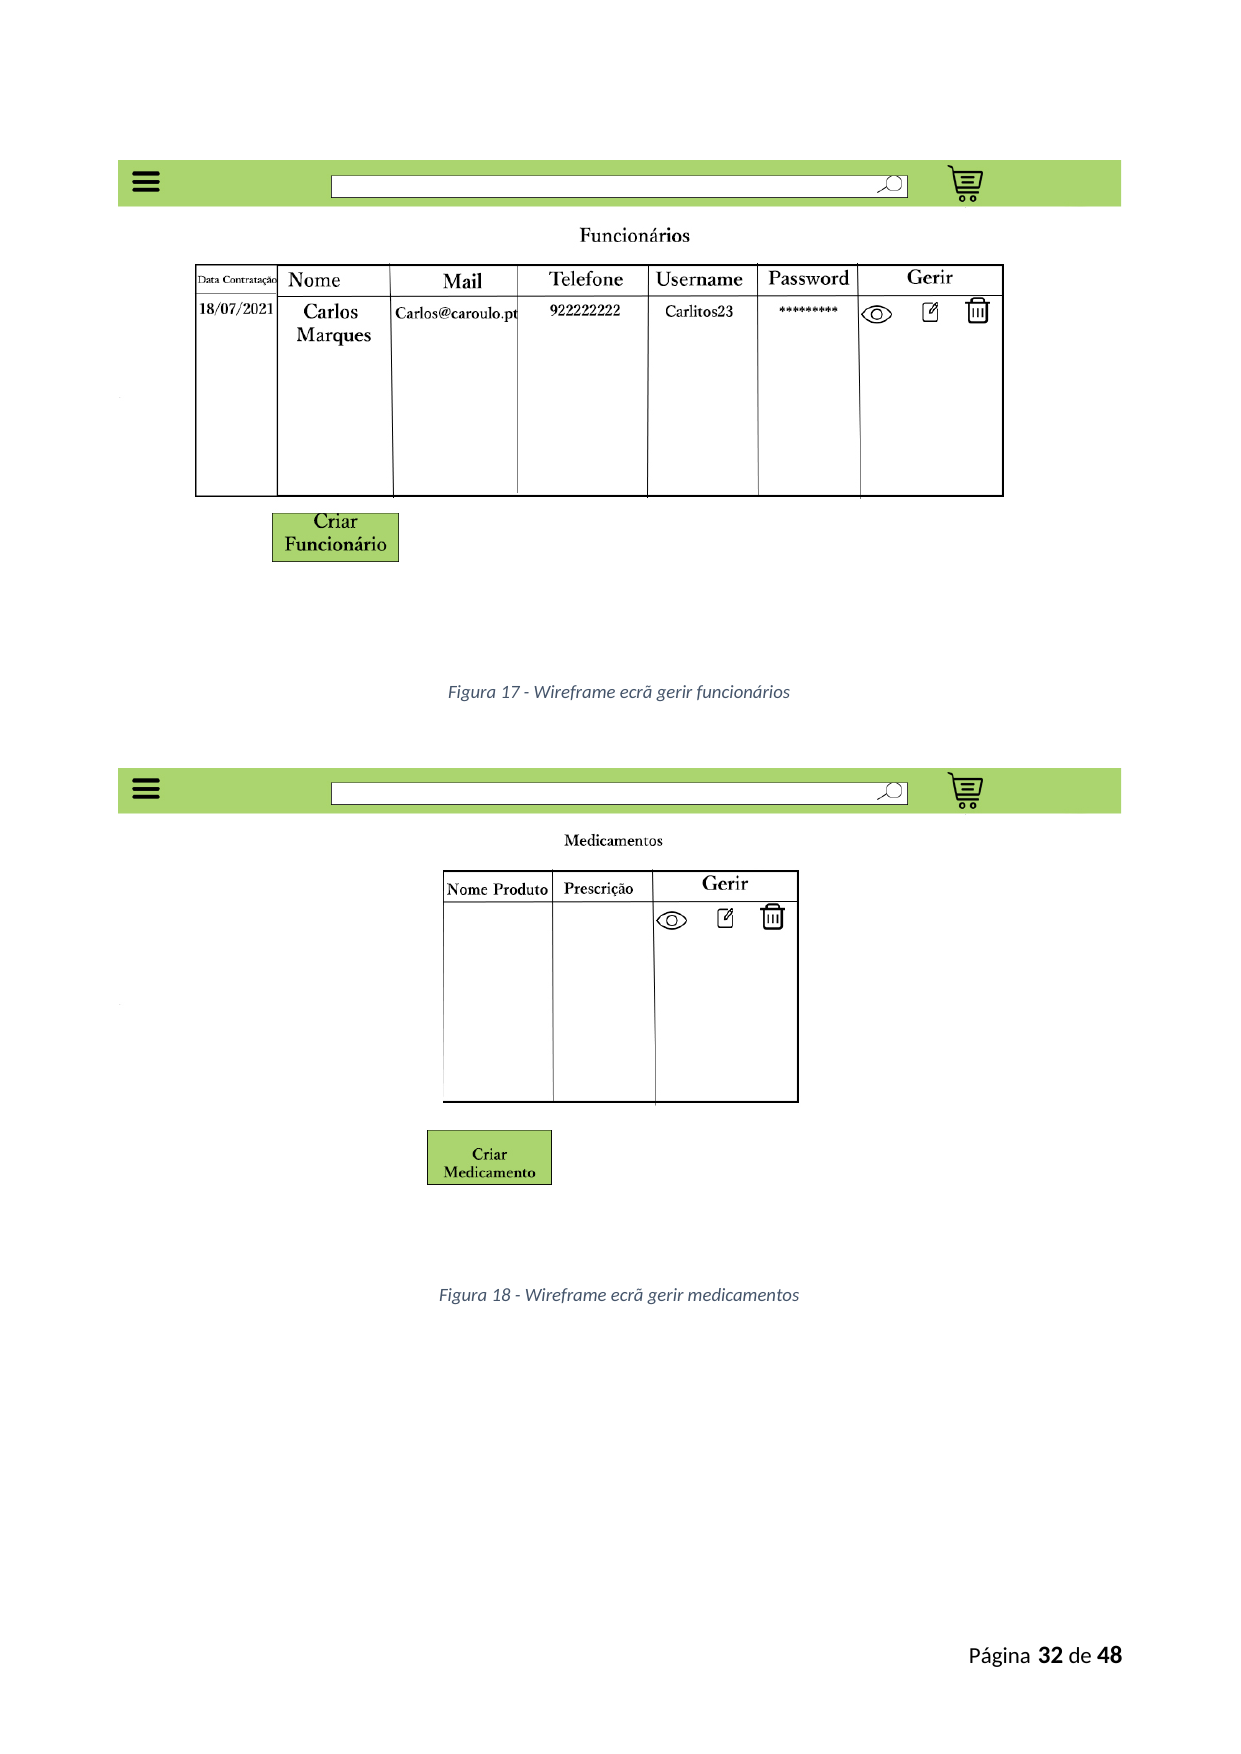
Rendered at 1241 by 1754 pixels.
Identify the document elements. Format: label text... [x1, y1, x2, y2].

picture [118, 768, 1122, 1269]
picture [118, 160, 1122, 662]
